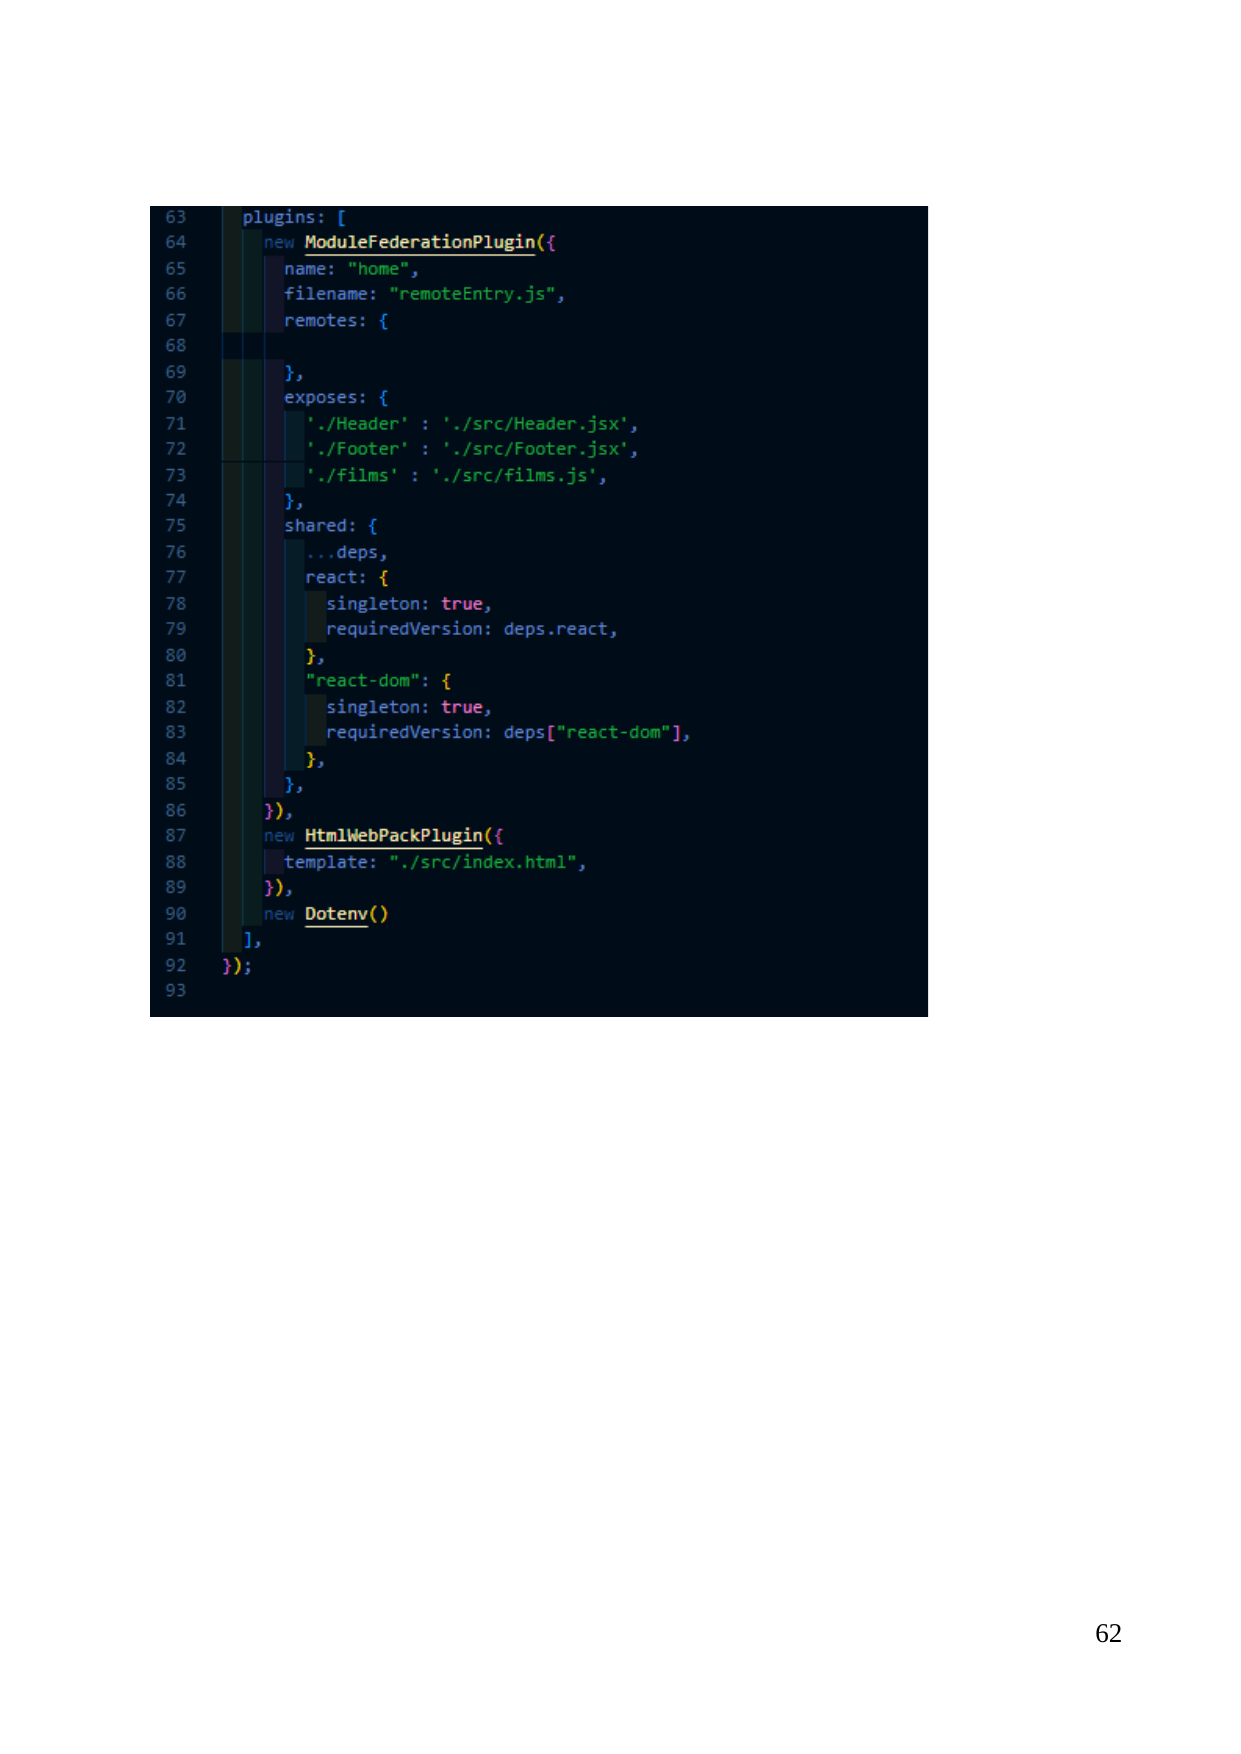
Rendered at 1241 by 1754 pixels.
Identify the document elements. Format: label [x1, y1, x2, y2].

picture [150, 206, 929, 1017]
